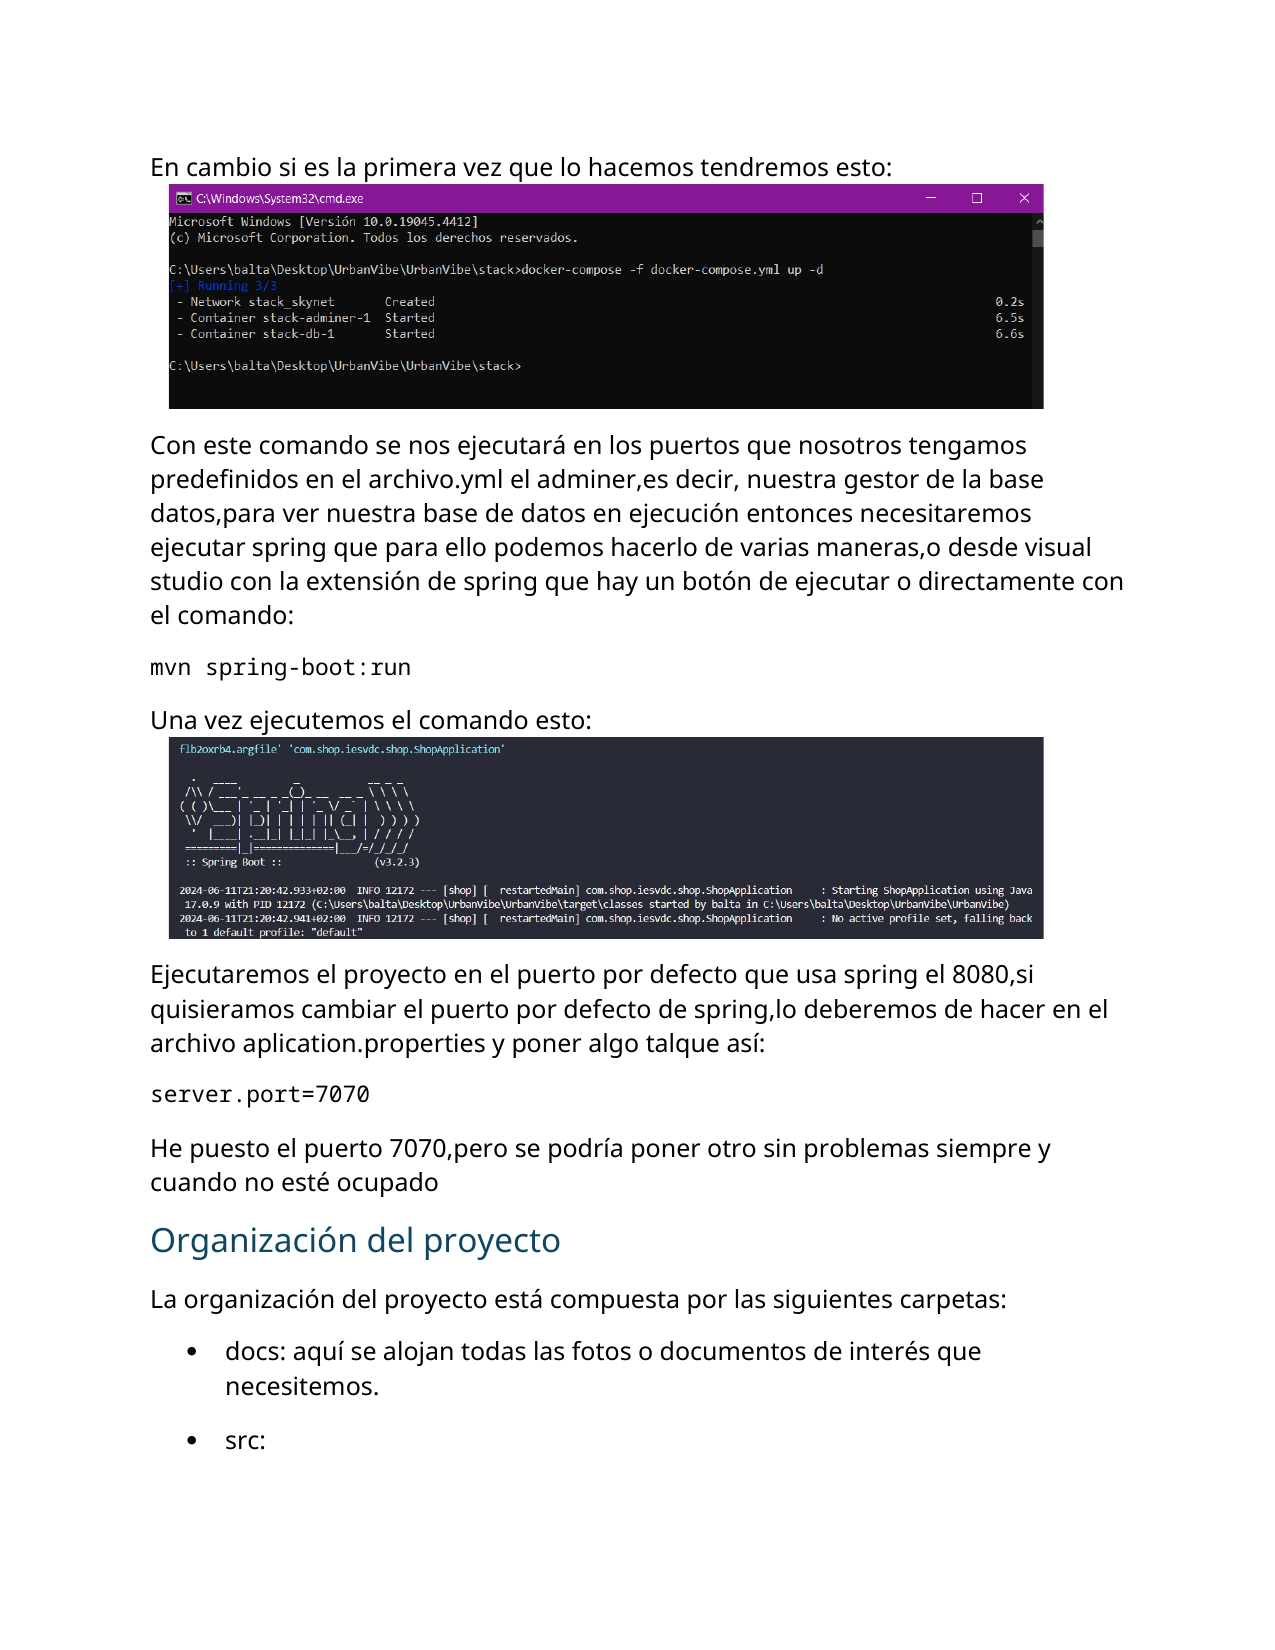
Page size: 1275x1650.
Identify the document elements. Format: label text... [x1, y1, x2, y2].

text He puesto el puerto 7070,pero se podría poner otro sin problemas siempre y cuando no esté ocupado [150, 1130, 1125, 1198]
picture [168, 737, 1044, 939]
text Ejecutaremos el proyecto en el puerto por defecto que usa spring el 8080,si quisieramos cambiar el puerto por defecto de spring,lo deberemos de hacer en el archivo aplication.properties y poner algo talque así: [150, 957, 1125, 1059]
text mvn spring-boot:run [150, 651, 1125, 682]
subtitle Organización del proyecto [150, 1217, 1125, 1262]
list docs: aquí se alojan todas las fotos o documentos de interés que necesitemos. [187, 1334, 1125, 1402]
text La organización del proyecto está compuesta por las siguientes carpetas: [150, 1281, 1125, 1315]
text Con este comando se nos ejecutará en los puertos que nosotros tengamos predefinidos en el archivo.yml el adminer,es decir, nuestra gestor de la base datos,para ver nuestra base de datos en ejecución entonces necesitaremos ejecutar spring que para ello podemos hacerlo de varias maneras,o desde visual studio con la extensión de spring que hay un botón de ejecutar o directamente con el comando: [150, 428, 1125, 632]
list src: [187, 1423, 1125, 1457]
text server.port=7070 [150, 1078, 1125, 1109]
picture [168, 184, 1044, 409]
